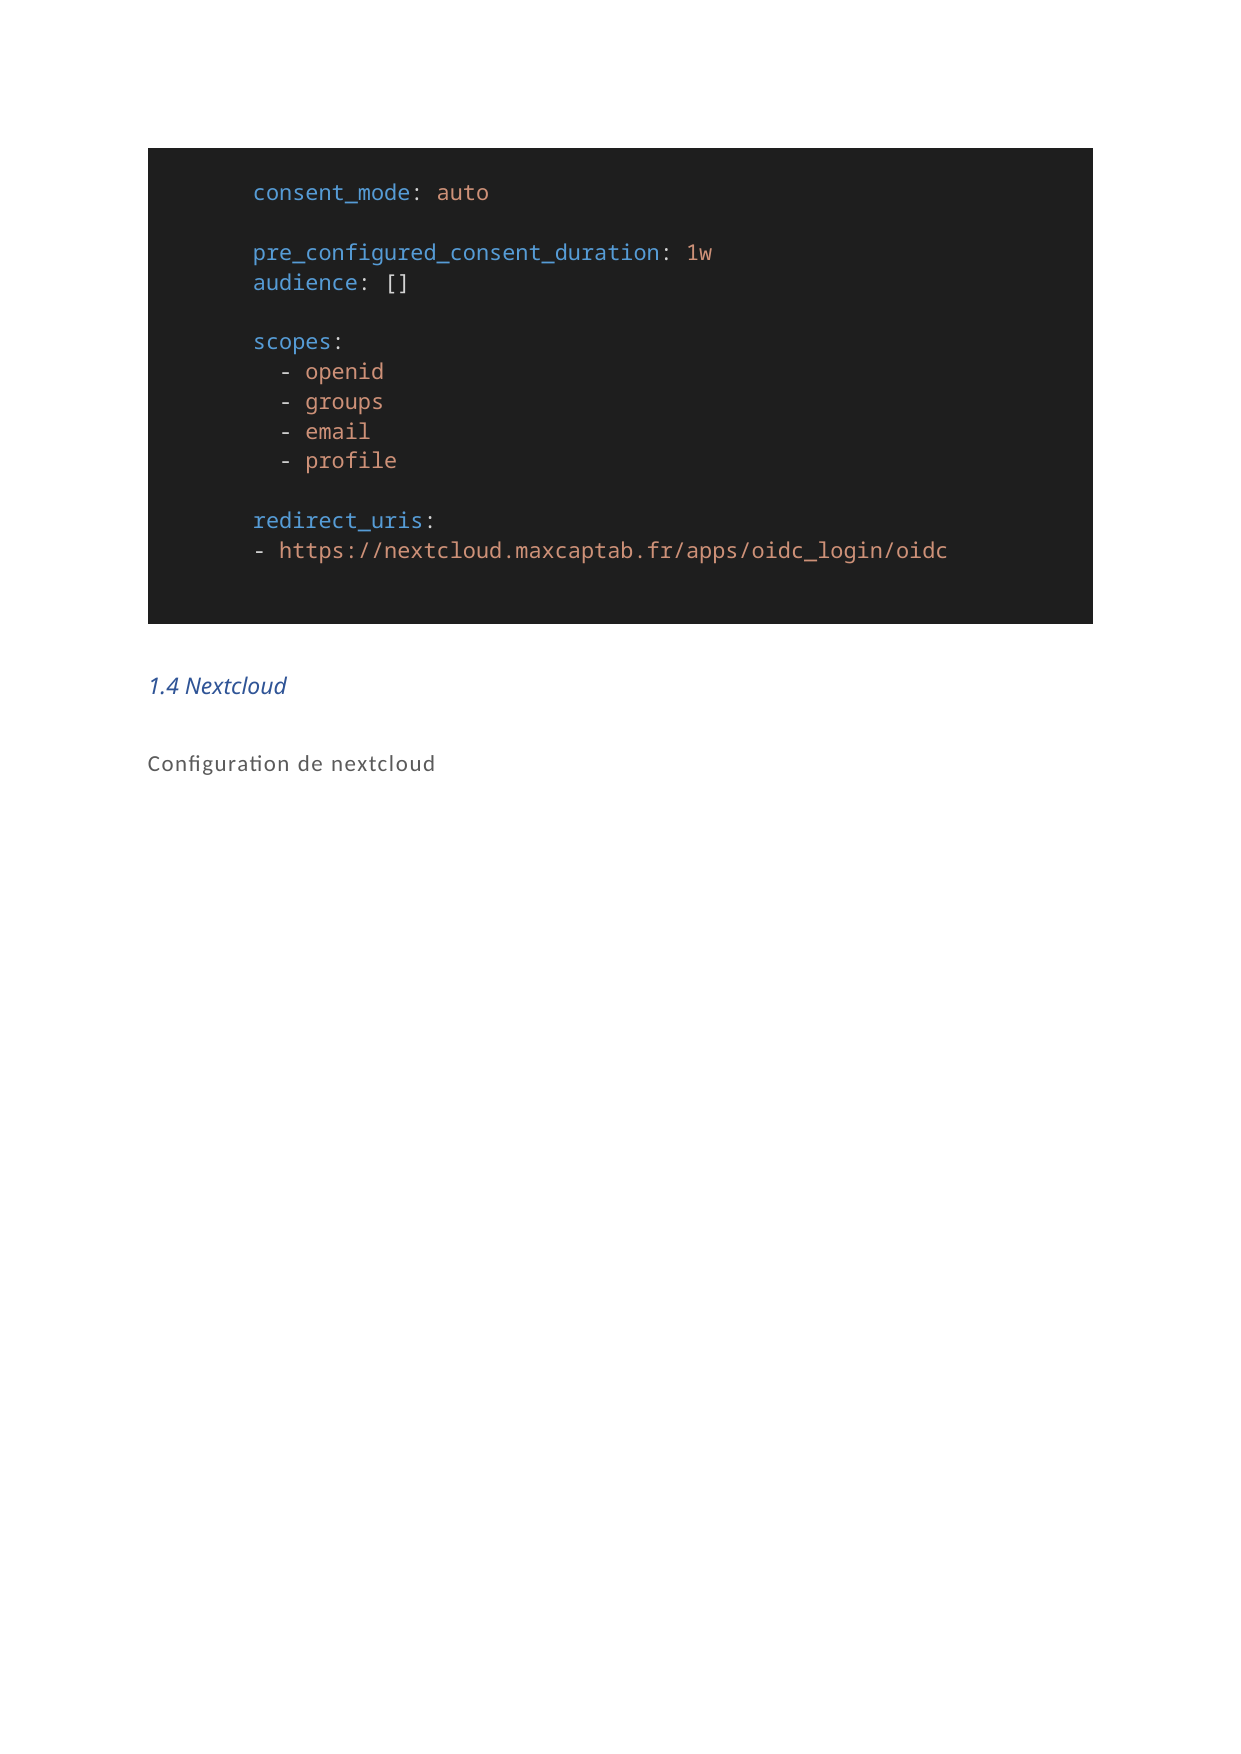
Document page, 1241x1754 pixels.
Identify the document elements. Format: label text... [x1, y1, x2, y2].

text - groups [148, 386, 1093, 416]
text consent_mode: auto [148, 177, 1093, 207]
text - email [148, 416, 1093, 446]
subtitle Configuration de nextcloud [148, 749, 1093, 777]
text pre_configured_consent_duration: 1w [148, 237, 1093, 267]
text redirect_uris: [148, 505, 1093, 535]
text - https://nextcloud.maxcaptab.fr/apps/oidc_login/oidc [148, 535, 1093, 565]
text - profile [148, 446, 1093, 475]
text - openid [148, 356, 1093, 386]
subtitle 1.4 Nextcloud [148, 670, 1093, 702]
text audience: [] [148, 267, 1093, 297]
text scopes: [148, 326, 1093, 356]
